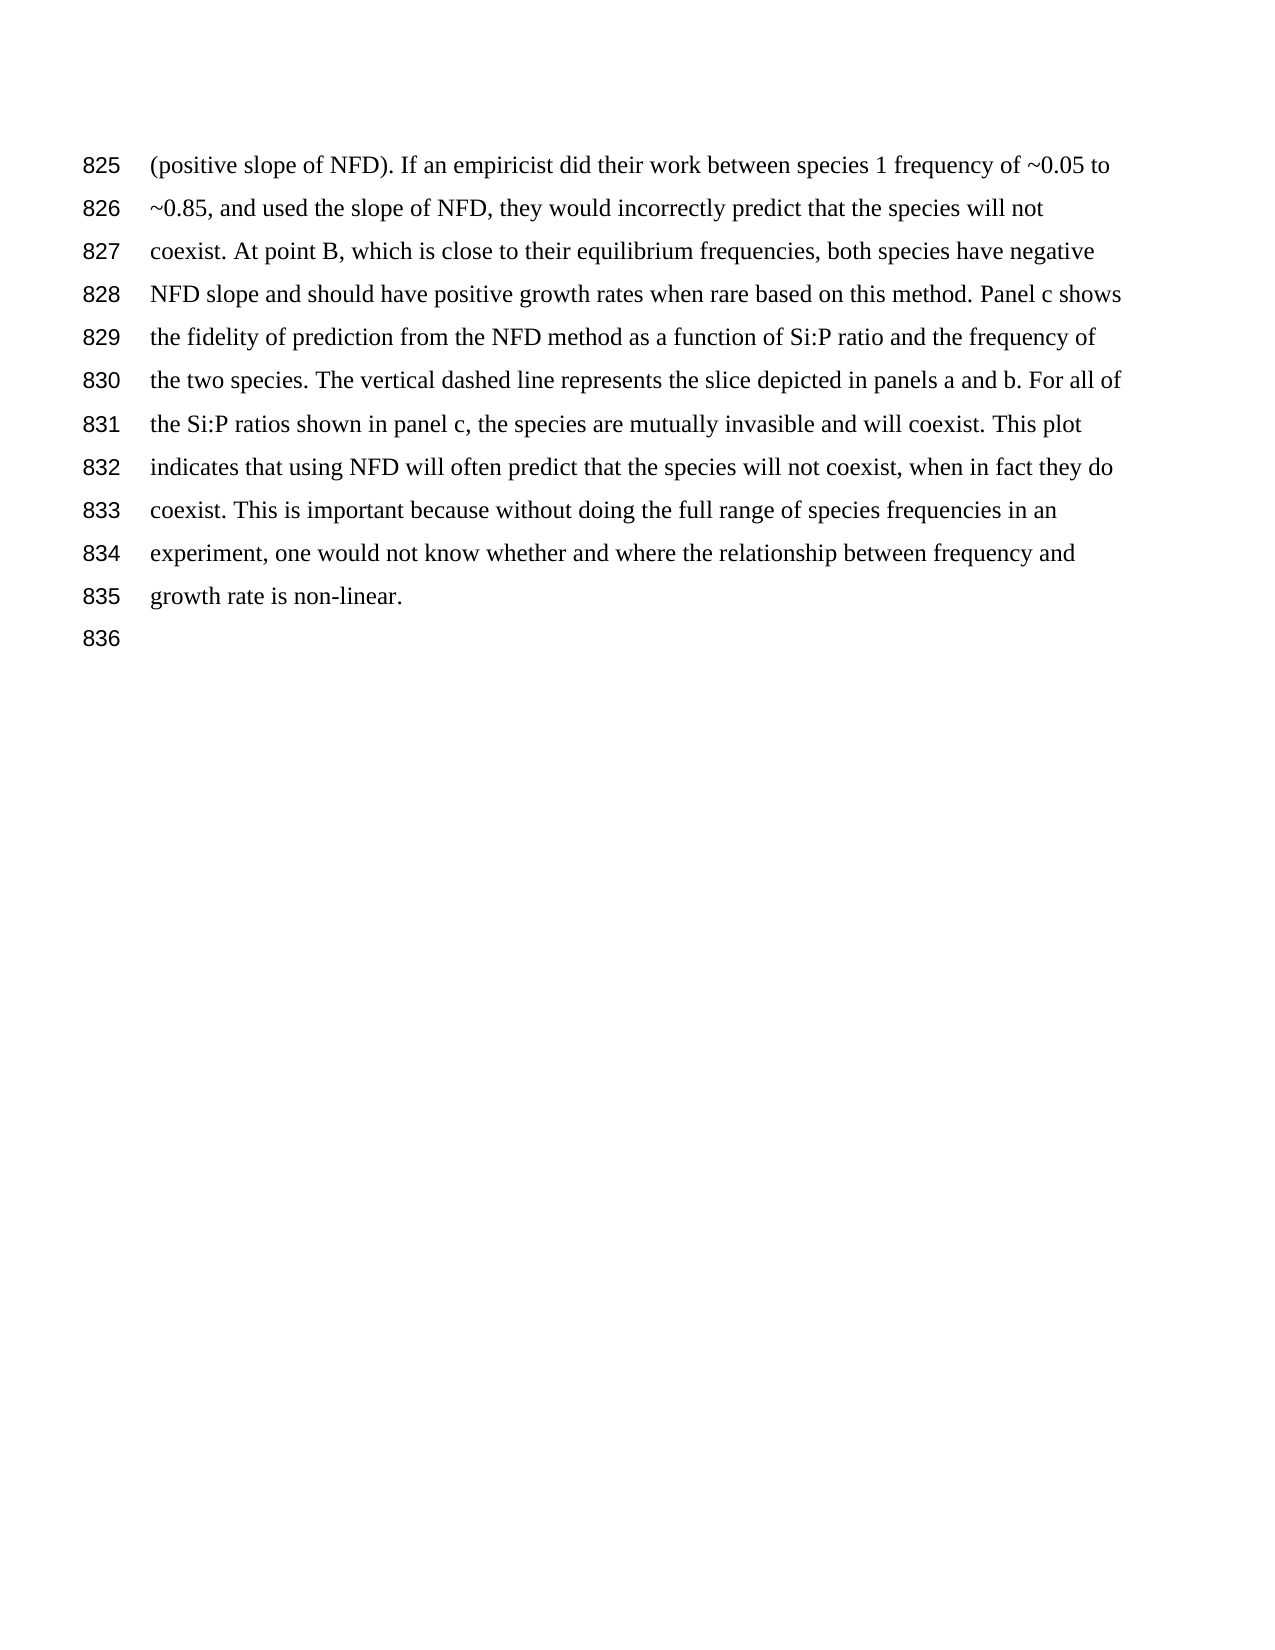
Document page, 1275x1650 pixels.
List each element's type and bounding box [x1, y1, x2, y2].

text [150, 150, 1125, 610]
